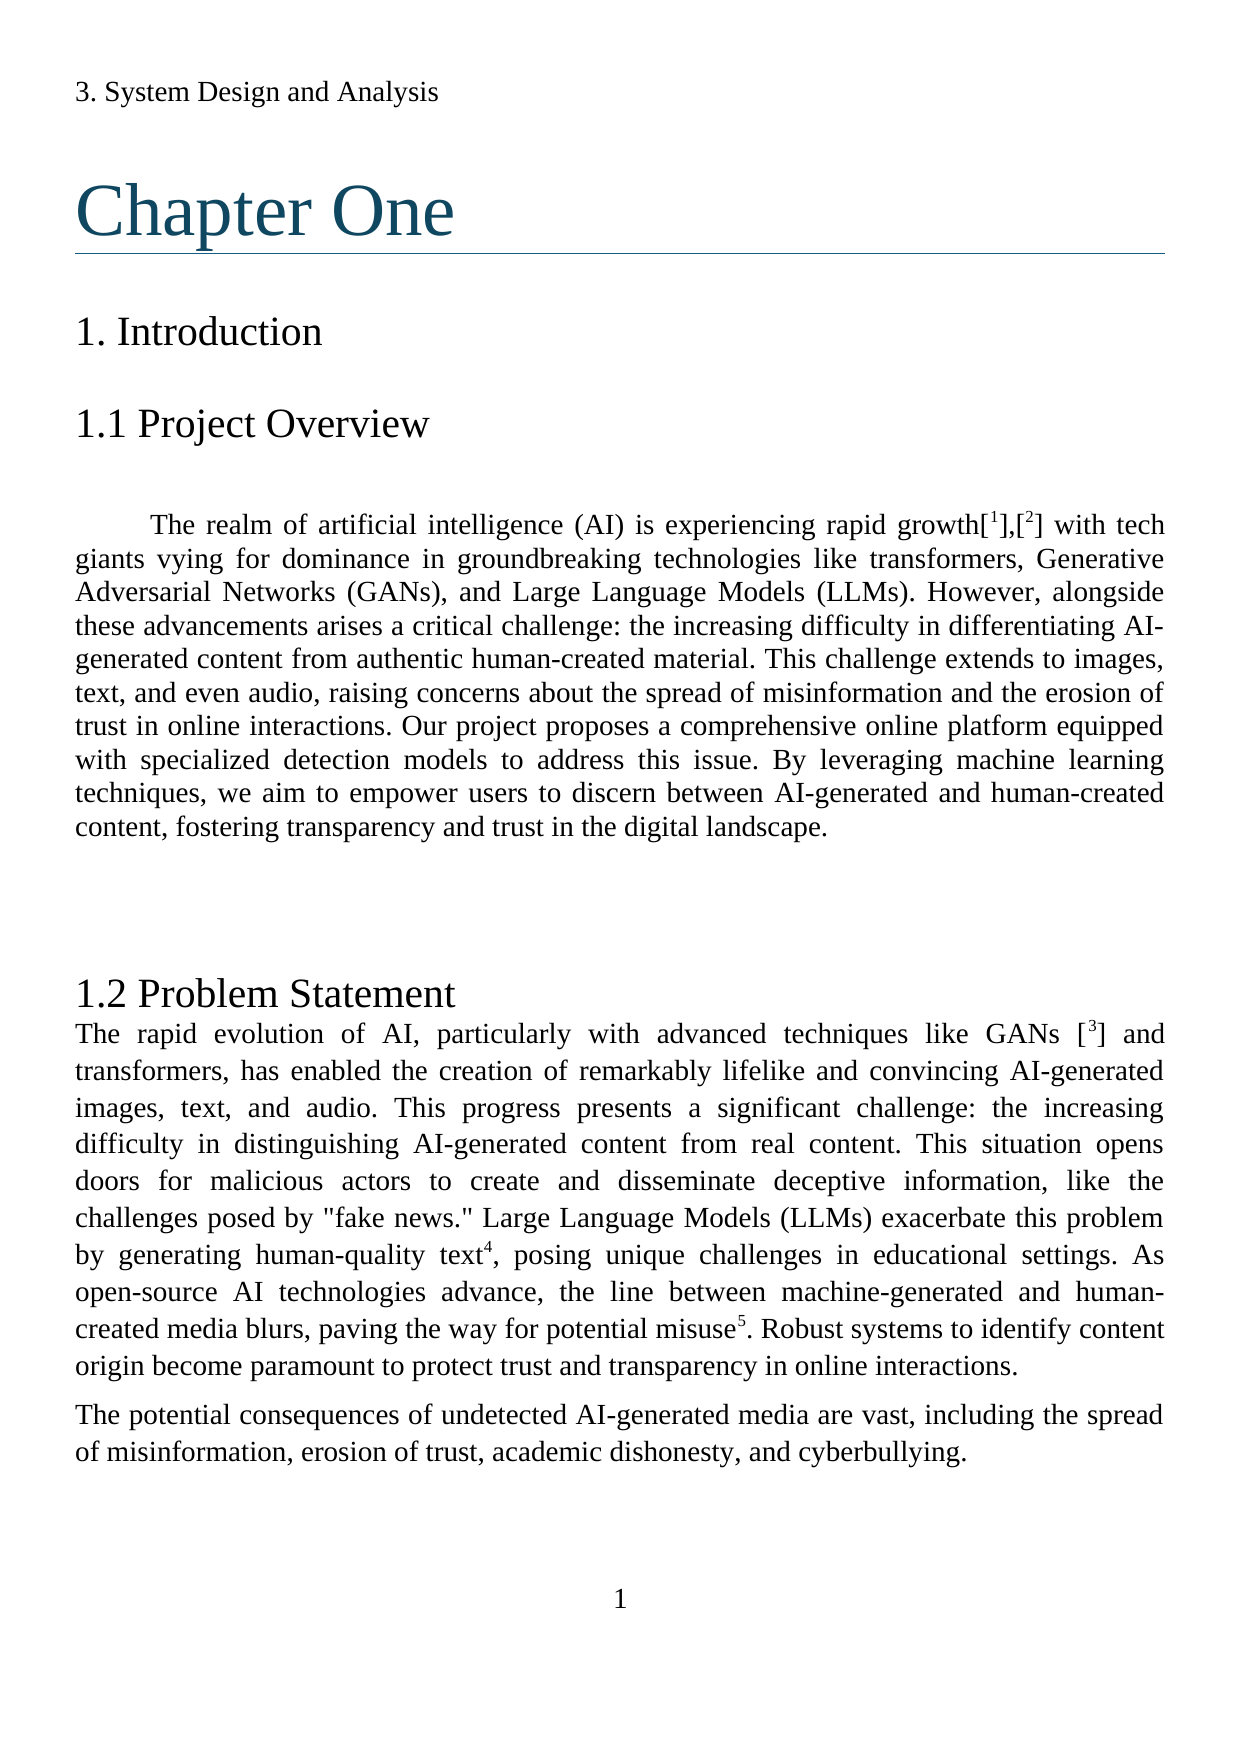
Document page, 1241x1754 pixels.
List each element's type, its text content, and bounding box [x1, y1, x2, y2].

subtitle Chapter One [75, 165, 1165, 253]
text The rapid evolution of AI, particularly with advanced techniques like GANs [] and transformers, has enabled the creation of remarkably lifelike and convincing AI-generated images, text, and audio. This progress presents a significant challenge: the increasing difficulty in distinguishing AI-generated content from real content. This situation opens doors for malicious actors to create and disseminate deceptive information, like the challenges posed by "fake news." Large Language Models (LLMs) exacerbate this problem by generating human-quality text, posing unique challenges in educational settings. As open-source AI technologies advance, the line between machine-generated and human-created media blurs, paving the way for potential misuse. Robust systems to identify content origin become paramount to protect trust and transparency in online interactions. [75, 1016, 1165, 1381]
text The potential consequences of undetected AI-generated media are vast, including the spread of misinformation, erosion of trust, academic dishonesty, and cyberbullying. [75, 1397, 1165, 1468]
subtitle 1.2 Problem Statement [75, 968, 1165, 1016]
subtitle 1.1 Project Overview [75, 398, 1165, 446]
text The realm of artificial intelligence (AI) is experiencing rapid growth[],[] with tech giants vying for dominance in groundbreaking technologies like transformers, Generative Adversarial Networks (GANs), and Large Language Models (LLMs). However, alongside these advancements arises a critical challenge: the increasing difficulty in differentiating AI-generated content from authentic human-created material. This challenge extends to images, text, and even audio, raising concerns about the spread of misinformation and the erosion of trust in online interactions. Our project proposes a comprehensive online platform equipped with specialized detection models to address this issue. By leveraging machine learning techniques, we aim to empower users to discern between AI-generated and human-created content, fostering transparency and trust in the digital landscape. [75, 507, 1165, 843]
subtitle 1. Introduction [75, 307, 1165, 354]
